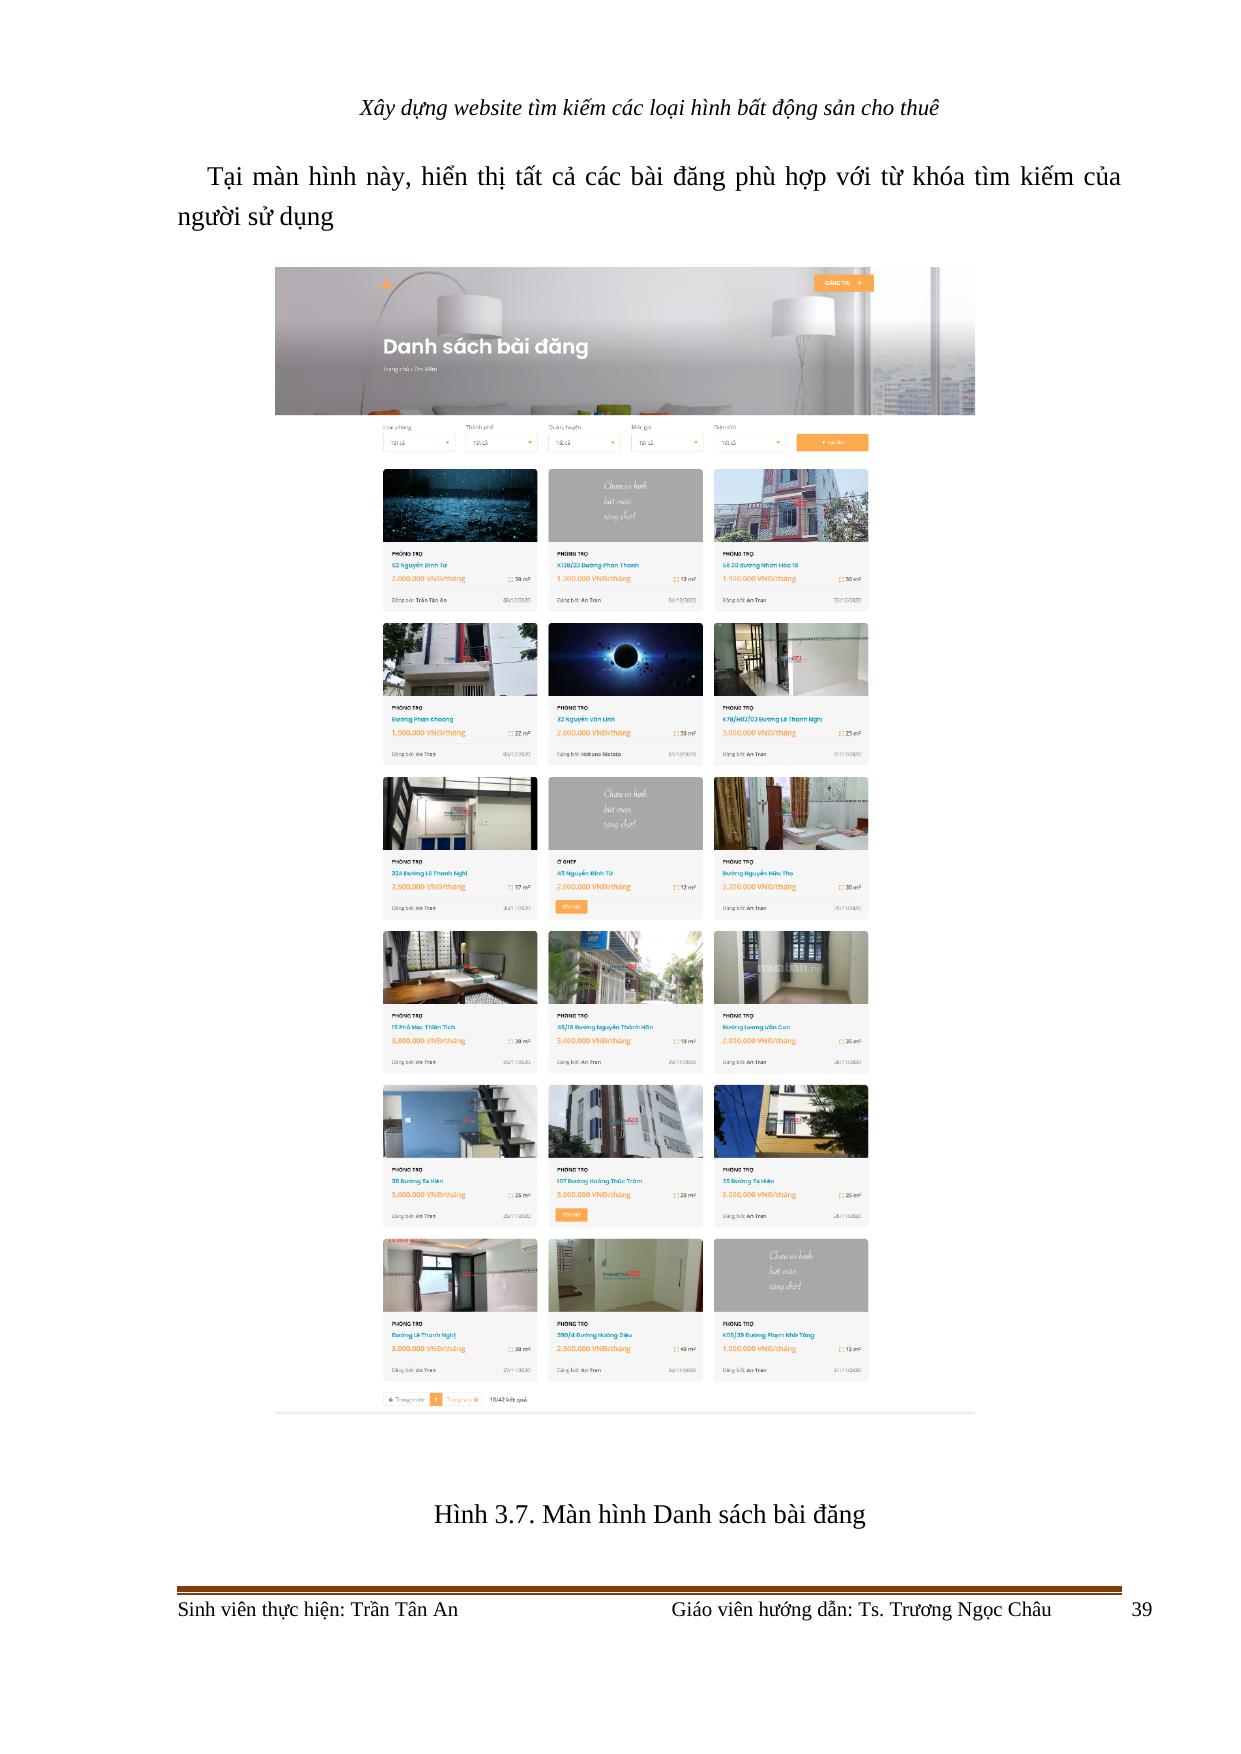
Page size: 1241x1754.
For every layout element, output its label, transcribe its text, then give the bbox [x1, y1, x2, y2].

text Hình 3.7. Màn hình Danh sách bài đăng [177, 1498, 1122, 1529]
text Tại màn hình này, hiển thị tất cả các bài đăng phù hợp với từ khóa tìm kiếm của người sử dụng [177, 160, 1122, 231]
picture [275, 267, 976, 1414]
